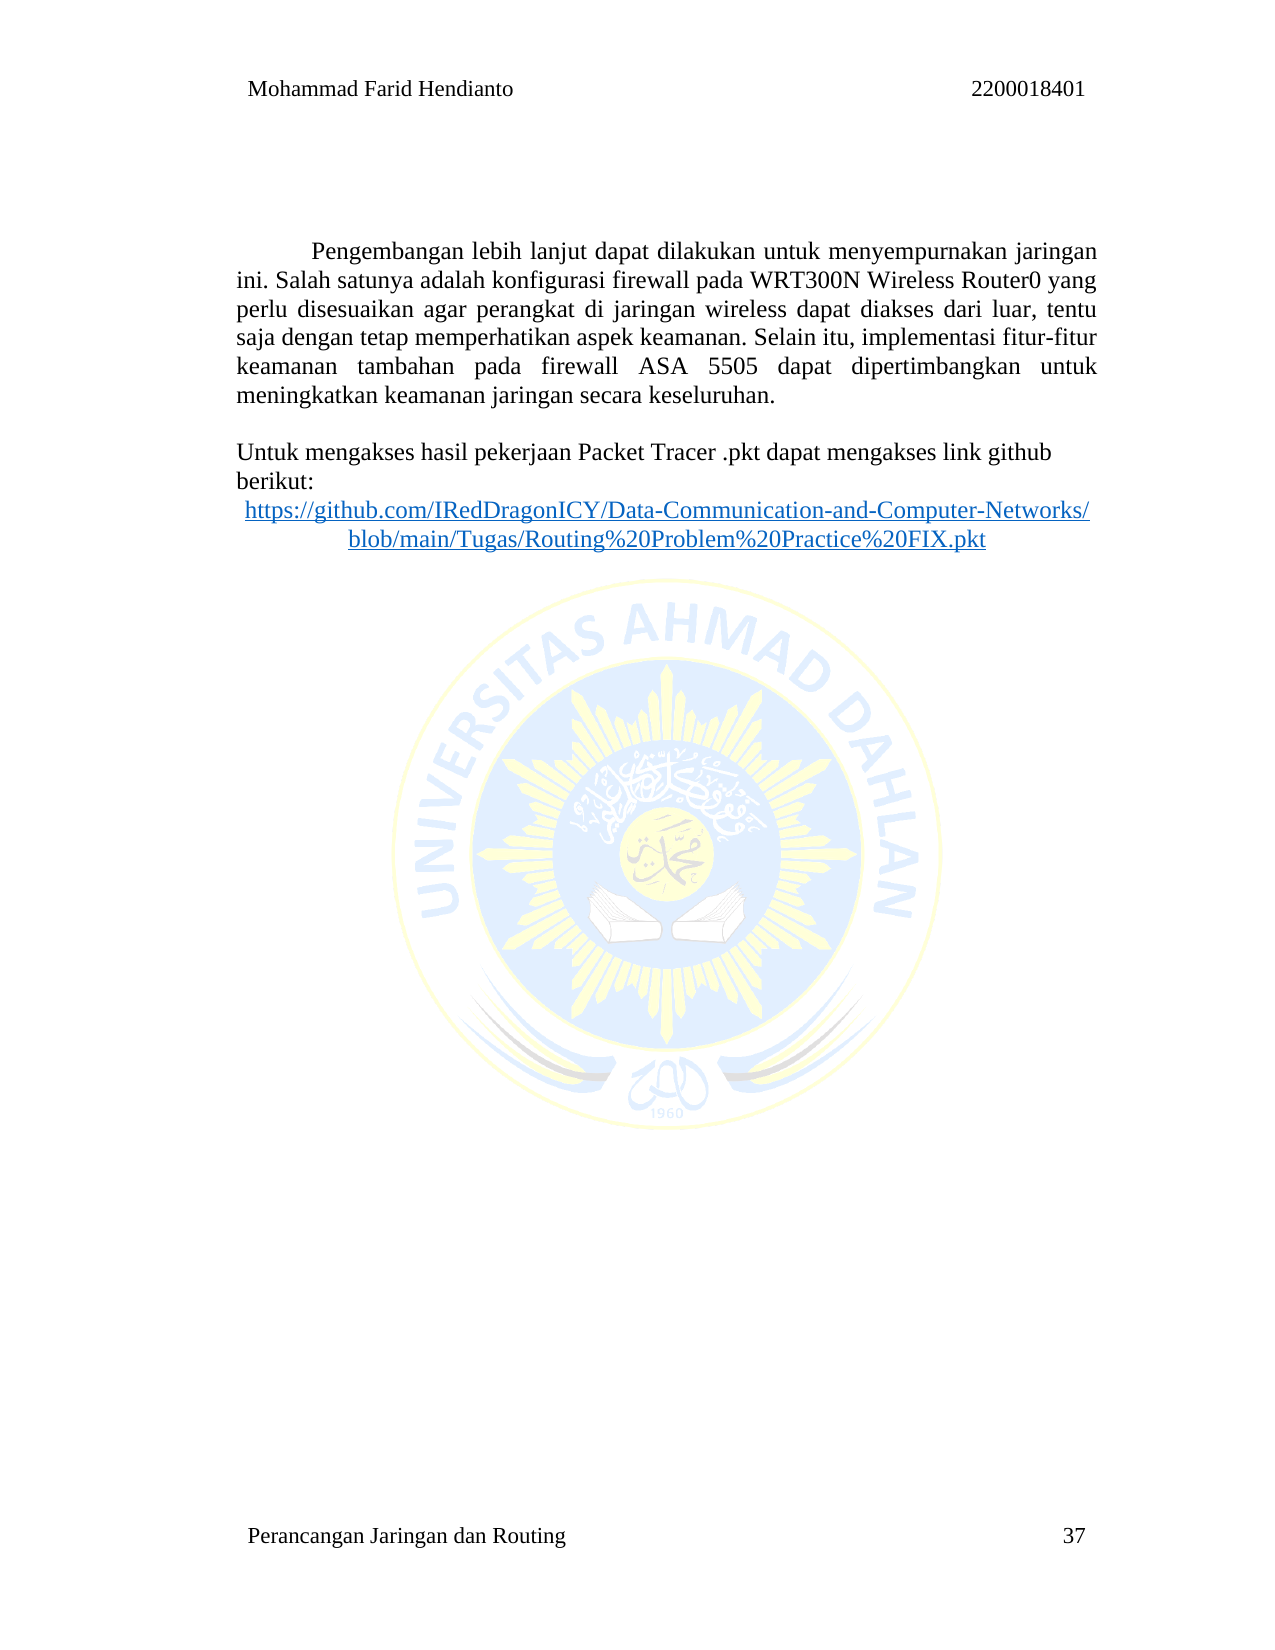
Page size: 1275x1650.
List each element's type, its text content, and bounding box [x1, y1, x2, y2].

text Pengembangan lebih lanjut dapat dilakukan untuk menyempurnakan jaringan ini. Salah satunya adalah konfigurasi firewall pada WRT300N Wireless Router0 yang perlu disesuaikan agar perangkat di jaringan wireless dapat diakses dari luar, tentu saja dengan tetap memperhatikan aspek keamanan. Selain itu, implementasi fitur-fitur keamanan tambahan pada firewall ASA 5505 dapat dipertimbangkan untuk meningkatkan keamanan jaringan secara keseluruhan. [236, 236, 1098, 409]
text https://github.com/IRedDragonICY/Data-Communication-and-Computer-Networks/blob/main/Tugas/Routing%20Problem%20Practice%20FIX.pkt [236, 495, 1098, 552]
text Untuk mengakses hasil pekerjaan Packet Tracer .pkt dapat mengakses link github berikut: [236, 437, 1098, 495]
